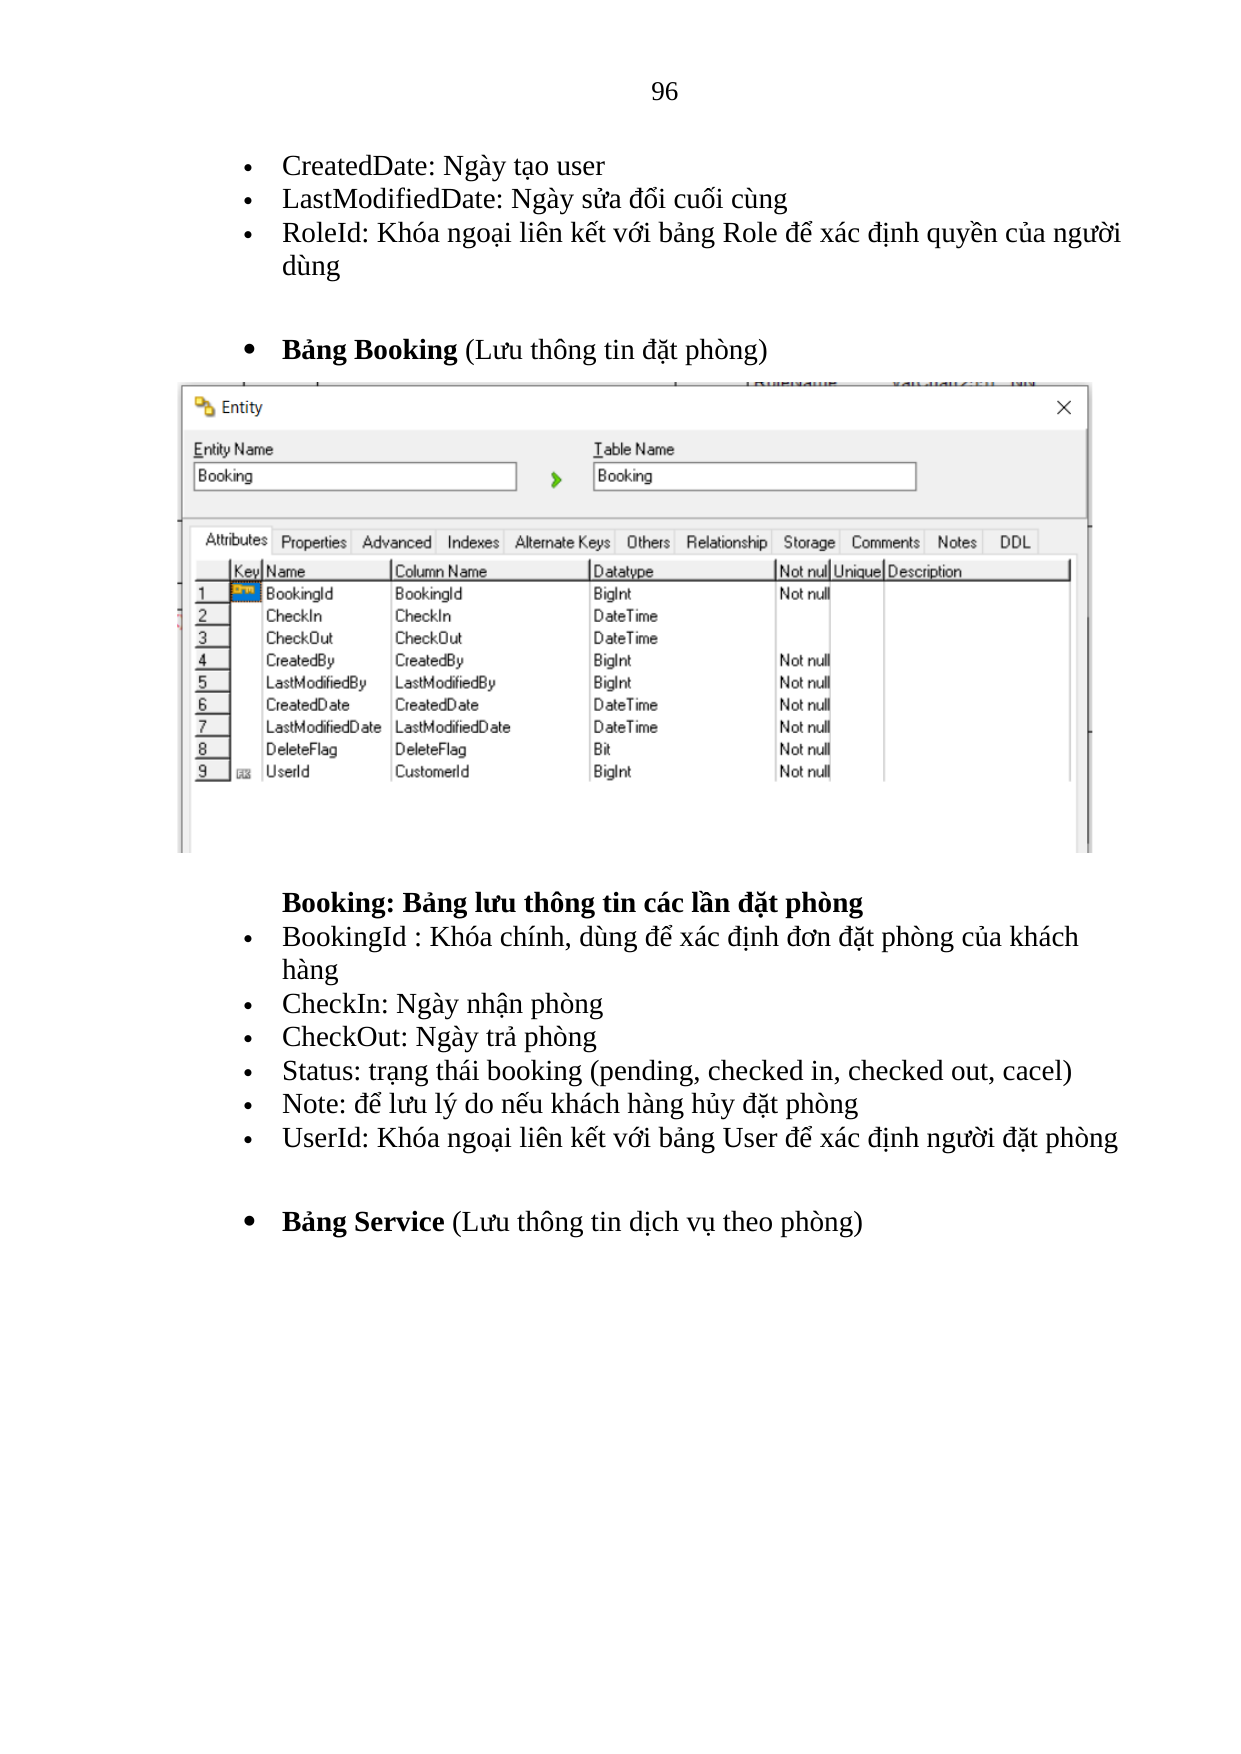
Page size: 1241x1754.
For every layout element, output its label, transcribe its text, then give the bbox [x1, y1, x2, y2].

list UserId: Khóa ngoại liên kết với bảng User để xác định người đặt phòng [244, 1120, 1122, 1153]
list Bảng Booking (Lưu thông tin đặt phòng) [244, 332, 1122, 366]
list LastModifiedDate: Ngày sửa đổi cuối cùng [244, 181, 1122, 215]
list CreatedDate: Ngày tạo user [244, 148, 1122, 181]
list Status: trạng thái booking (pending, checked in, checked out, cacel) [244, 1053, 1122, 1086]
text Booking: Bảng lưu thông tin các lần đặt phòng [282, 885, 1122, 919]
list RoleId: Khóa ngoại liên kết với bảng Role để xác định quyền của người dùng [244, 215, 1122, 282]
list Note: để lưu lý do nếu khách hàng hủy đặt phòng [244, 1086, 1122, 1120]
list Bảng Service (Lưu thông tin dịch vụ theo phòng) [244, 1204, 1122, 1237]
picture [177, 382, 1093, 853]
list CheckIn: Ngày nhận phòng [244, 986, 1122, 1019]
list CheckOut: Ngày trả phòng [244, 1019, 1122, 1053]
list BookingId : Khóa chính, dùng để xác định đơn đặt phòng của khách hàng [244, 919, 1122, 986]
